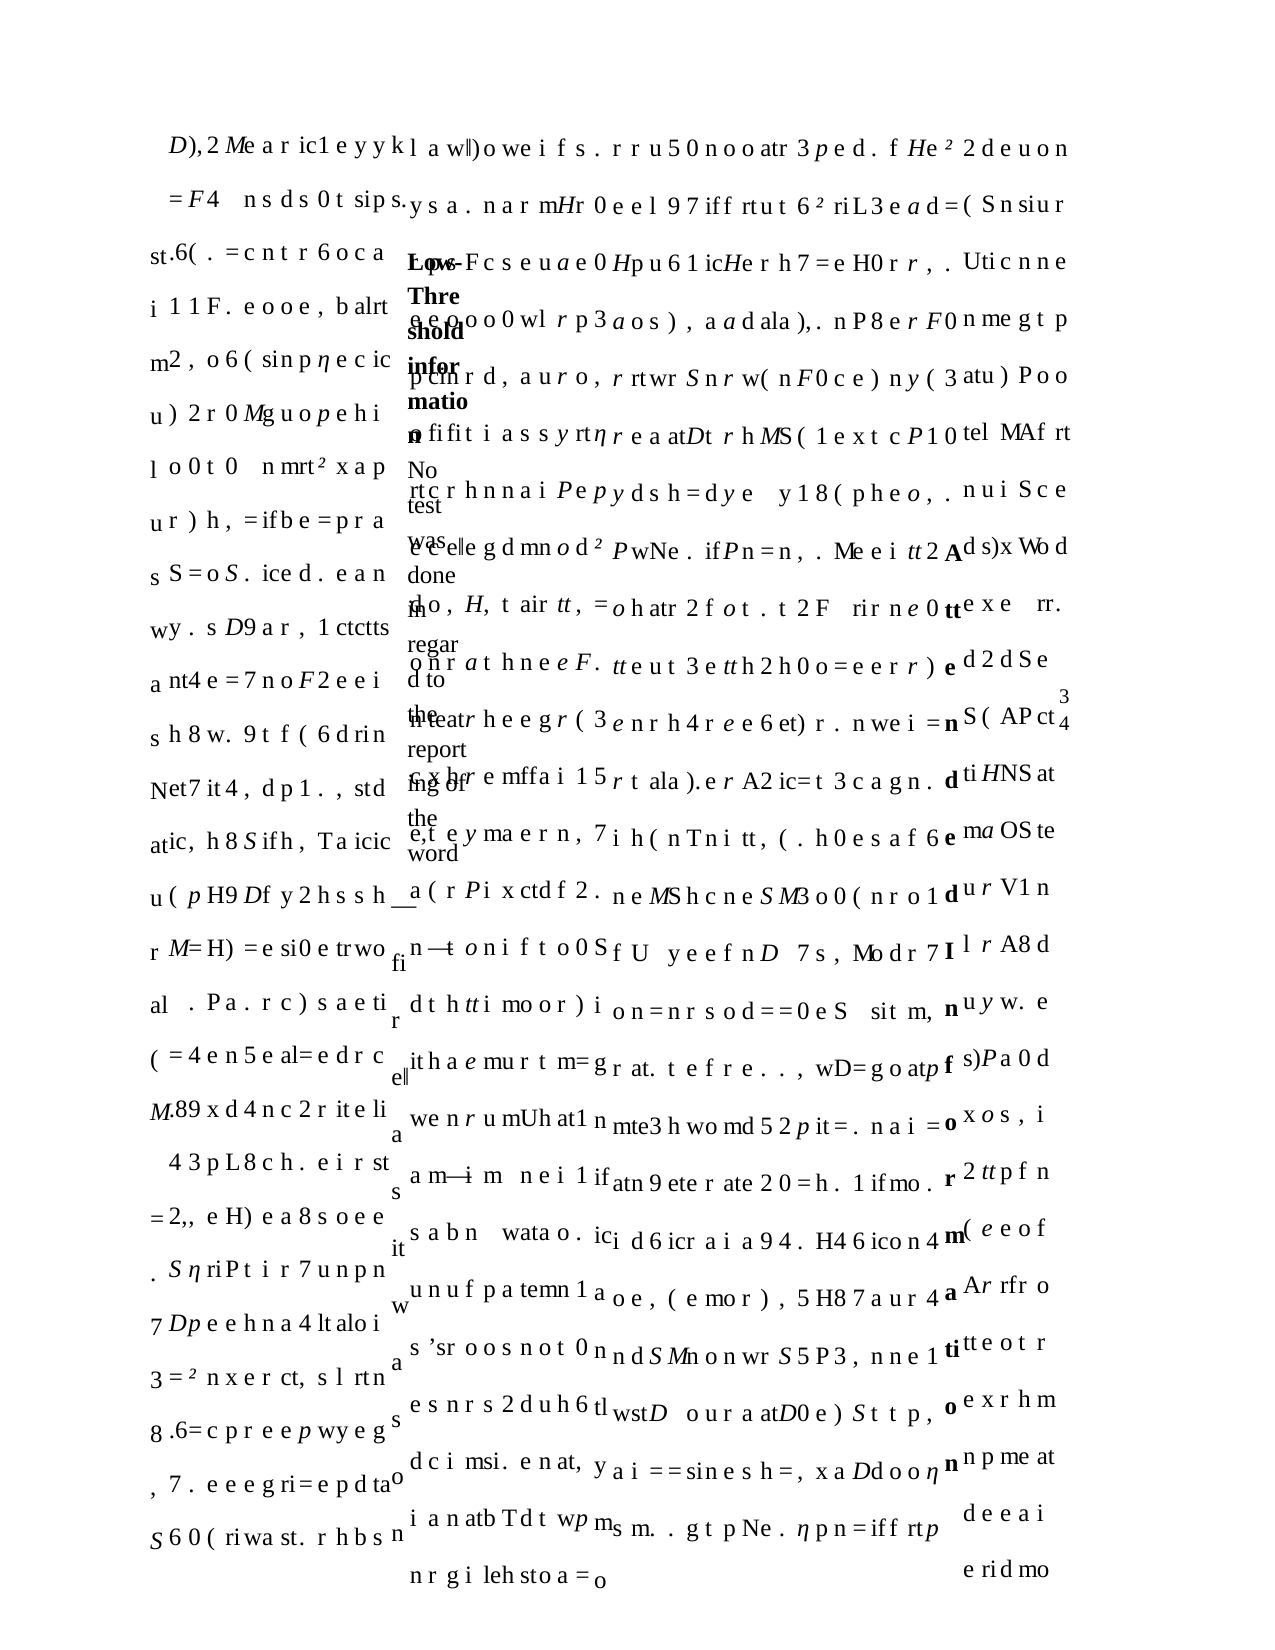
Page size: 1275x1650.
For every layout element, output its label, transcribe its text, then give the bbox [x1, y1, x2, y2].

text 34 [1055, 684, 1073, 735]
text Significantly more Harry Potter information was reported when the Unattended stimulus was Natural (M = .396, SD = .596) rather than Synthetic (M = .071, SD = .234). There were no significant differences for amount of Harry Potter information reported when the Attended ear was Natural (M = .262, SD = .529) rather than Synthetic (M = .204, SD = .367), F(1, 20) = .370, p = .550, ηp² = .018. For those with HHP experience (M = .300, SD = .483) and LHP experience (M = .167, SD = .308) there was no significant difference in regard to amount of Harry Potter information reported, F(1, 20) = .617, p = .441, ηp² = .030 . [594, 111, 963, 1600]
text stimulus was Natural (M = .738, SD = .612) or Synthetic (M = .842, SD = .676), F(1, 20) = .487, p = .493, ηp² = .024. For those with HHP experience (M = .600, SD = .489) and LHP experience (M = .979, SD = .548) there was no significant difference in regard to number of physical characteristics reported, F(1, 20) = 2.874, p = .106, ηp² = .126. These results were to be expected, as traditionally physical characteristics were reported by participants in dichotic listening tasks. [150, 111, 409, 1560]
text ―fire‖ as it was only reported once, and it was used in a specific context (―the man’s scar was on fire‖, rather than ―burning‖). For the Harry Potter information coding, the minimum possible was 0, and the maximum was 2. There was a main effect for Unattended stimulus in regard to the amount of Harry Potter information that was reported, F(1, 20) = 11.106, p = .003, ηp² = .357. [391, 111, 612, 1595]
text Attended Information A 2 (Unattended Stimulus) x 2 (Attended Stimulus) x 2 (Harry Potter experience) Mixed ANOVA was performed using PASW SPSS 18.0, for the amount of correct attended information reported. [944, 111, 1073, 1596]
